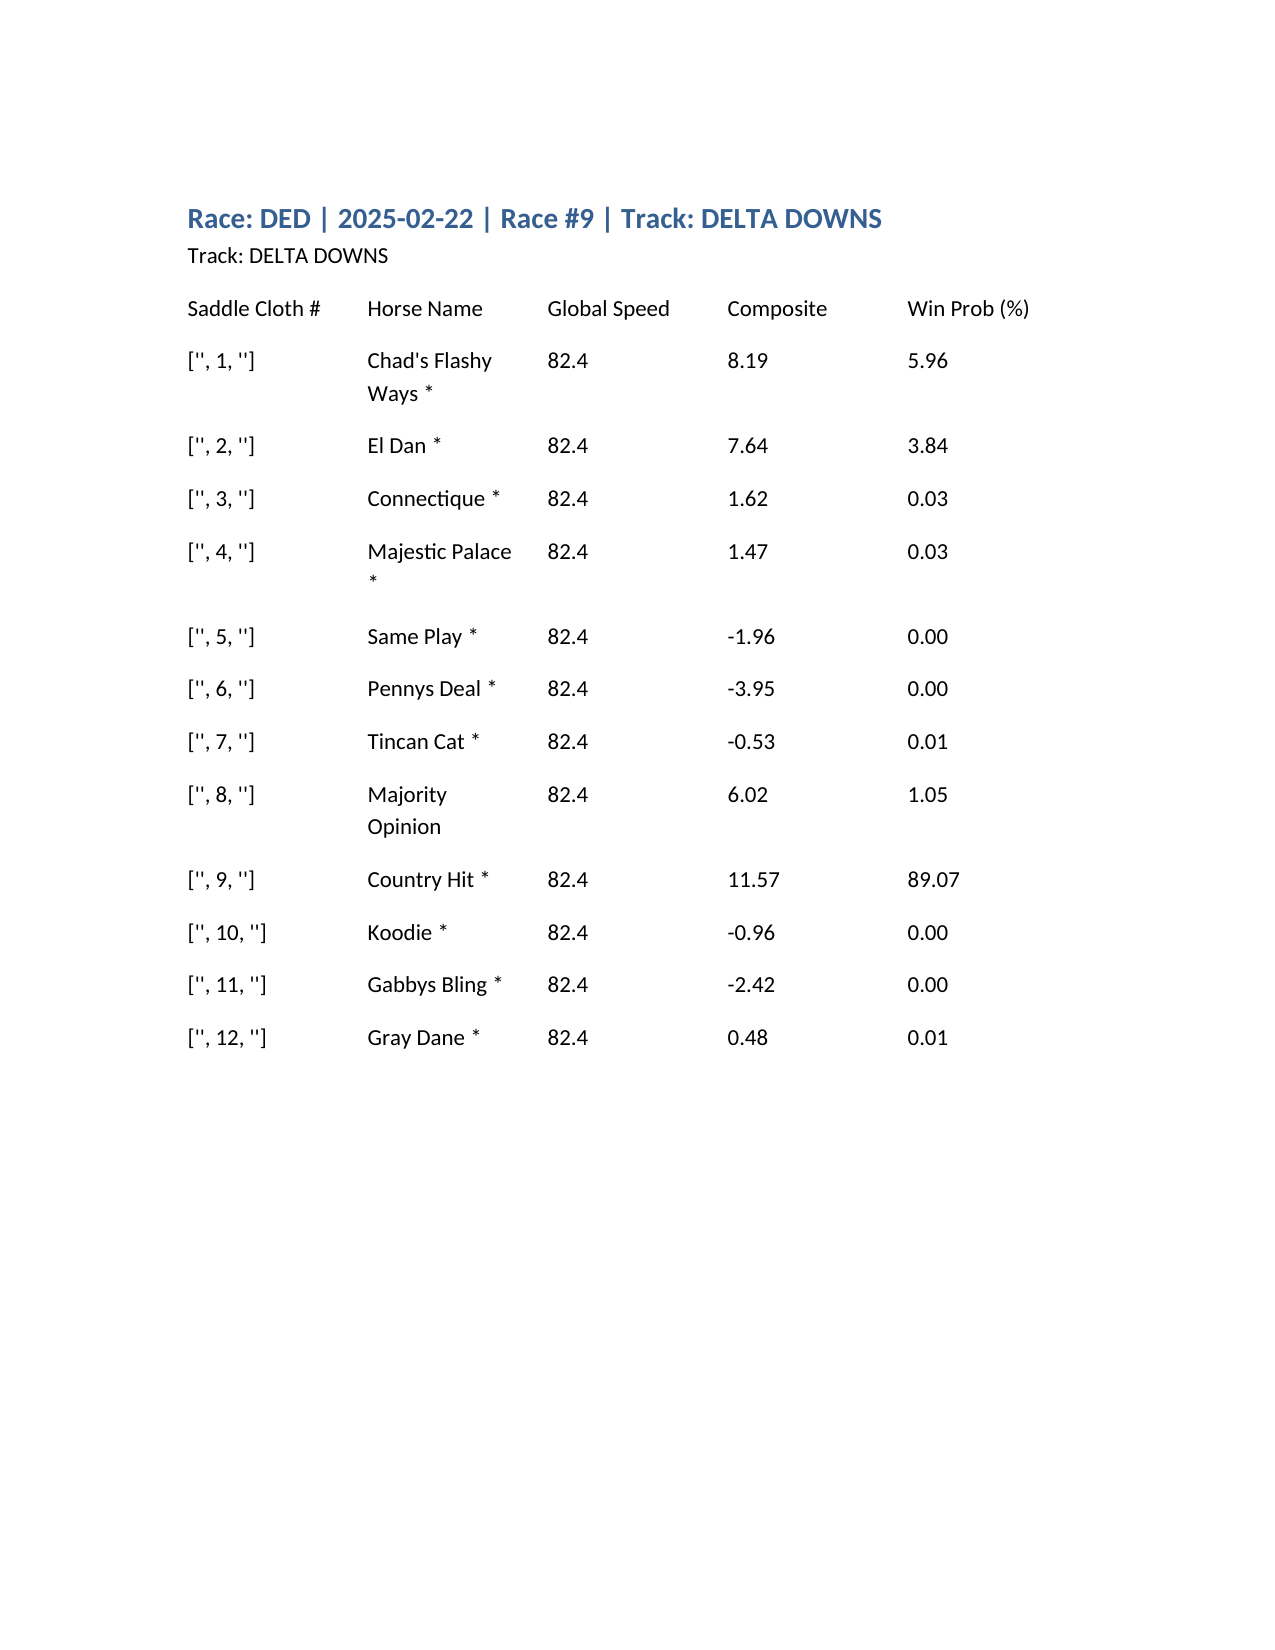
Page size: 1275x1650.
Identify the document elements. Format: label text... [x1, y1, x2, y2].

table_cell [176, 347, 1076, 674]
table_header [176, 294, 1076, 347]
text Track: DELTA DOWNS [187, 241, 1087, 269]
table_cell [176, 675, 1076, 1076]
subtitle Race: DED | 2025-02-22 | Race #9 | Track: DELTA DOWNS [187, 200, 1087, 236]
